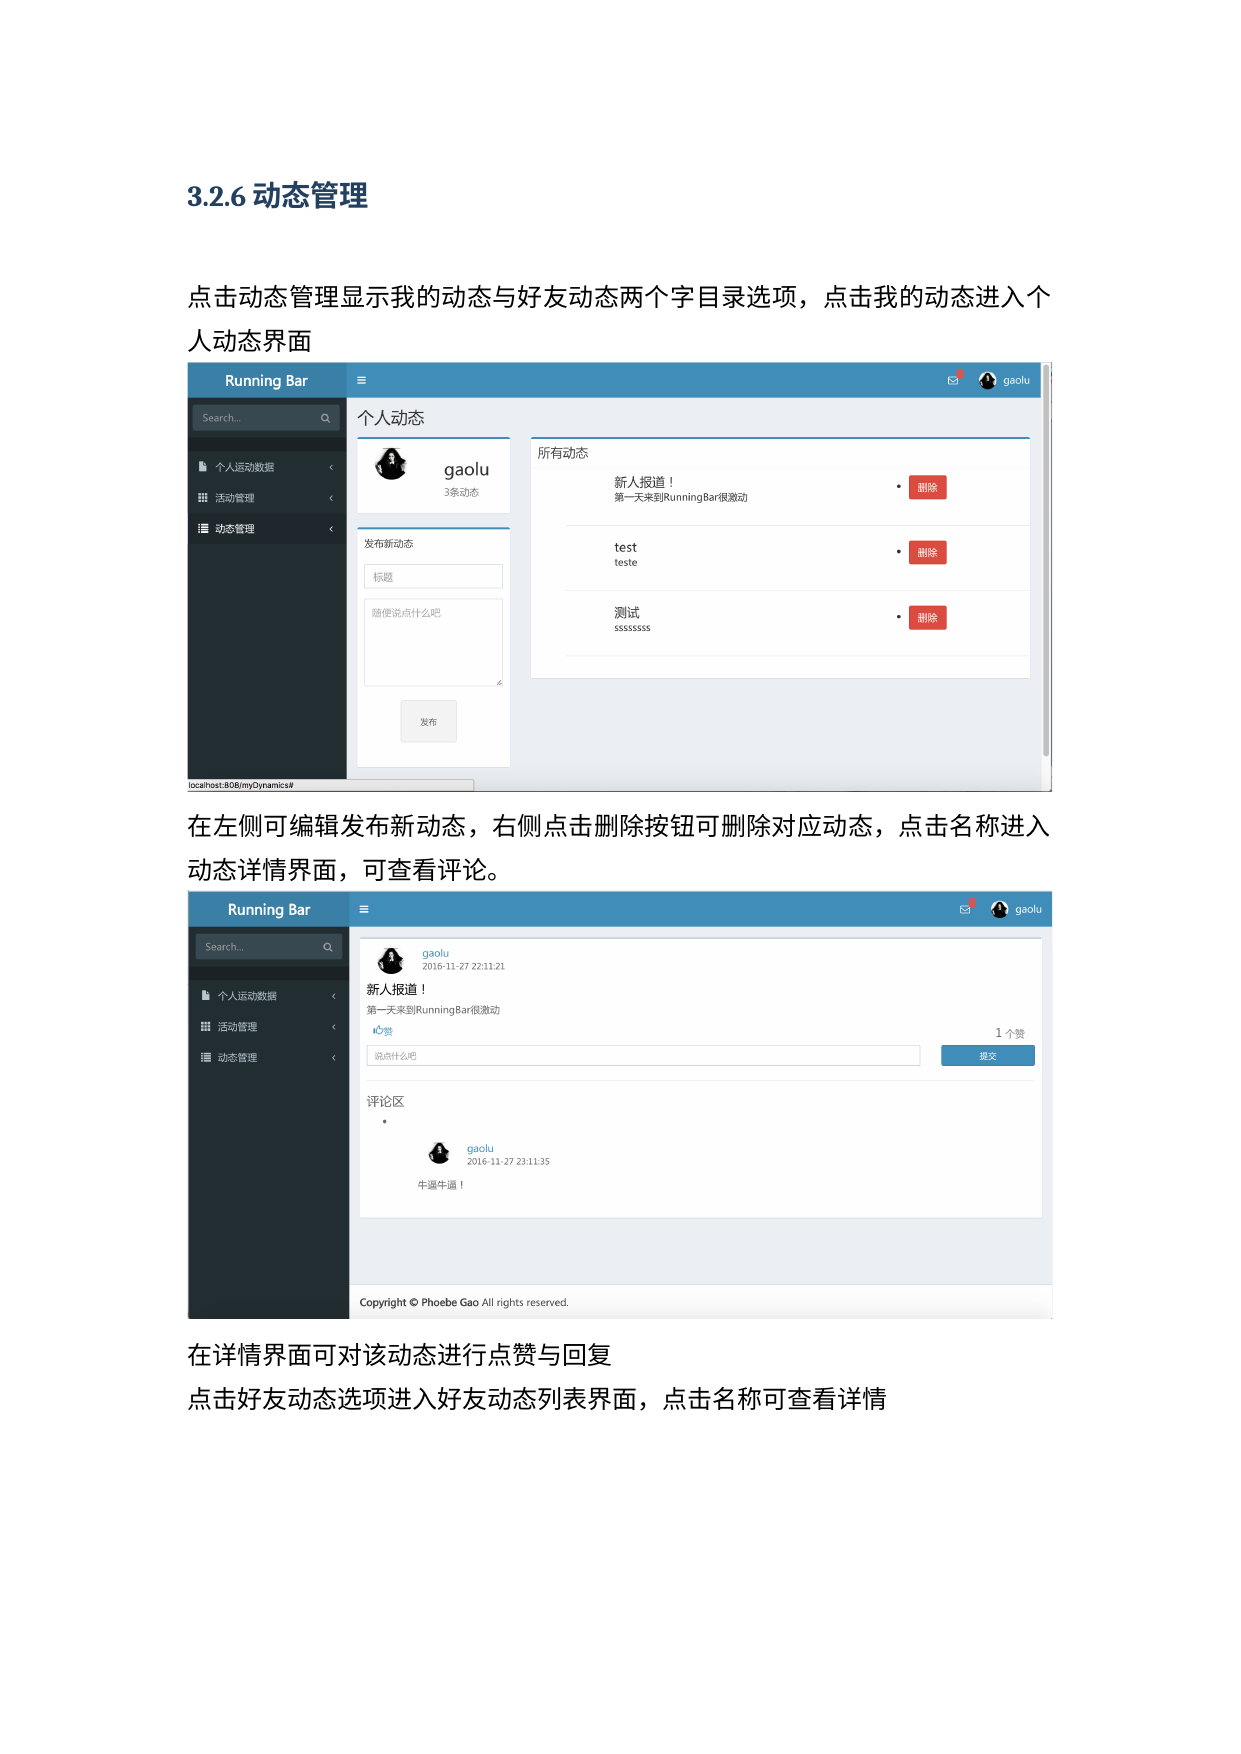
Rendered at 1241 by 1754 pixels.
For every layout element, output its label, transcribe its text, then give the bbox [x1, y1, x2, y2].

subtitle 3.2.6动态管理 [187, 172, 1053, 216]
text 在左侧可编辑发布新动态，右侧点击删除按钮可删除对应动态，点击名称进入动态详情界面，可查看评论。 [187, 803, 1053, 890]
text 点击好友动态选项进入好友动态列表界面，点击名称可查看详情 [187, 1376, 1053, 1419]
picture [187, 890, 1053, 1319]
picture [187, 362, 1053, 792]
text 点击动态管理显示我的动态与好友动态两个字目录选项，点击我的动态进入个人动态界面 [187, 274, 1053, 362]
text 在详情界面可对该动态进行点赞与回复 [187, 1331, 1053, 1376]
